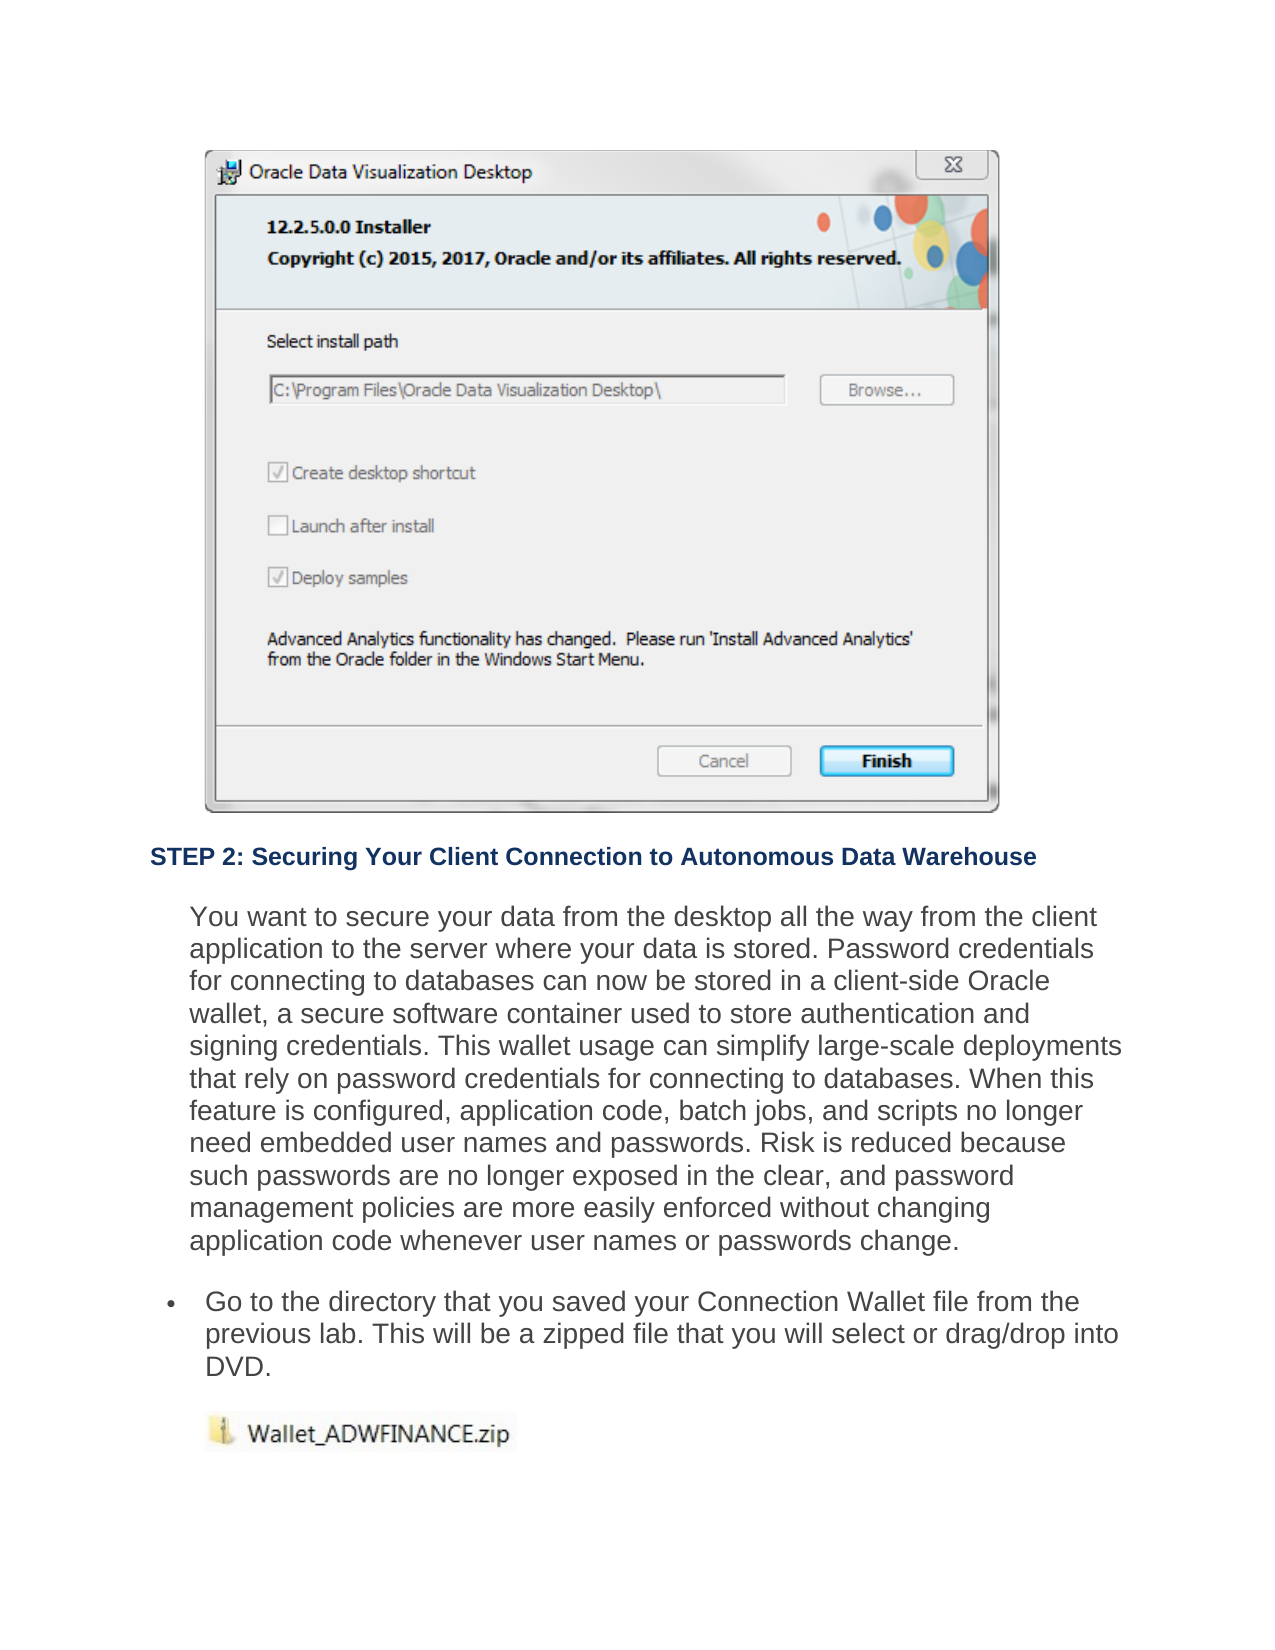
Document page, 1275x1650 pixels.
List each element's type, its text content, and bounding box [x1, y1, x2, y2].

text You want to secure your data from the desktop all the way from the client application to the server where your data is stored. Password credentials for connecting to databases can now be stored in a client-side Oracle wallet, a secure software container used to store authentication and signing credentials. This wallet usage can simplify large-scale deployments that rely on password credentials for connecting to databases. When this feature is configured, application code, batch jobs, and scripts no longer need embedded user names and passwords. Risk is reduced because such passwords are no longer exposed in the clear, and password management policies are more easily enforced without changing application code whenever user names or passwords change. [189, 899, 1125, 1256]
picture [204, 1411, 518, 1452]
list Go to the directory that you saved your Connection Wallet file from the previous lab. This will be a zipped file that you will select or drag/drop into DVD. [167, 1285, 1125, 1382]
text STEP 2: Securing Your Client Connection to Autonomous Data Warehouse [150, 842, 1125, 870]
picture [204, 150, 1000, 813]
